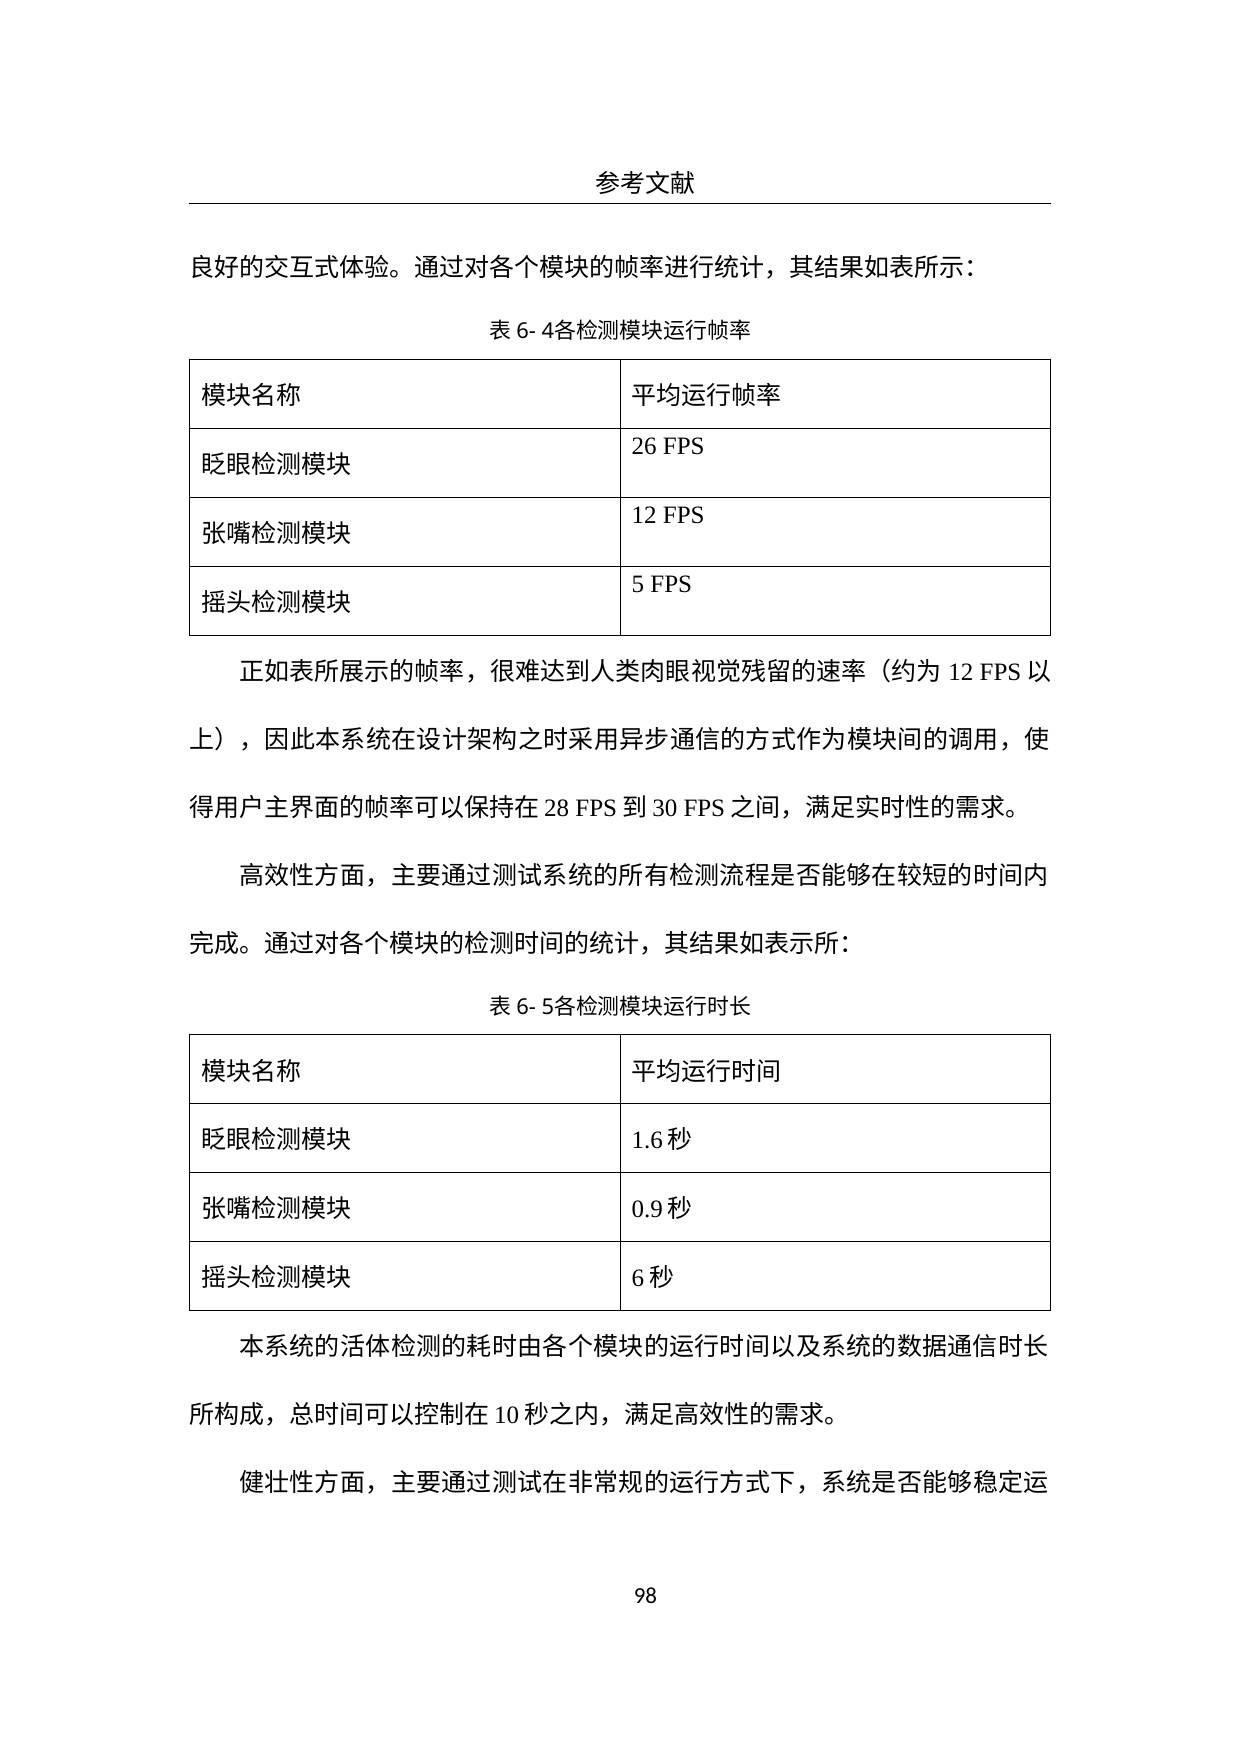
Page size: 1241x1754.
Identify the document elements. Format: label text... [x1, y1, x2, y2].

table_header 模块名称 [190, 360, 620, 428]
text 本系统的活体检测的耗时由各个模块的运行时间以及系统的数据通信时长所构成，总时间可以控制在10秒之内，满足高效性的需求。 [189, 1311, 1051, 1447]
text 表 6- 4各检测模块运行帧率 [189, 312, 1051, 346]
table_cell 26 FPS [621, 429, 1050, 497]
table_cell 张嘴检测模块 [190, 1173, 620, 1241]
table_cell 1.6秒 [621, 1104, 1050, 1172]
table_cell 摇头检测模块 [190, 1242, 620, 1310]
text 正如表所展示的帧率，很难达到人类肉眼视觉残留的速率（约为12 FPS以上），因此本系统在设计架构之时采用异步通信的方式作为模块间的调用，使得用户主界面的帧率可以保持在28 FPS到30 FPS之间，满足实时性的需求。 [189, 636, 1051, 839]
table_cell 眨眼检测模块 [190, 429, 620, 497]
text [189, 232, 1051, 300]
table_header 模块名称 [190, 1035, 620, 1103]
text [189, 1447, 1051, 1515]
text 高效性方面，主要通过测试系统的所有检测流程是否能够在较短的时间内完成。通过对各个模块的检测时间的统计，其结果如表示所： [189, 839, 1051, 975]
table_header 平均运行时间 [621, 1035, 1050, 1103]
table_cell 摇头检测模块 [190, 567, 620, 634]
table_cell 5 FPS [621, 567, 1050, 634]
table_cell 6秒 [621, 1242, 1050, 1310]
table_cell 张嘴检测模块 [190, 498, 620, 566]
table_cell 12 FPS [621, 498, 1050, 566]
text 表 6- 5各检测模块运行时长 [189, 988, 1051, 1022]
table_cell 眨眼检测模块 [190, 1104, 620, 1172]
table_cell 0.9秒 [621, 1173, 1050, 1241]
table_header 平均运行帧率 [621, 360, 1050, 428]
